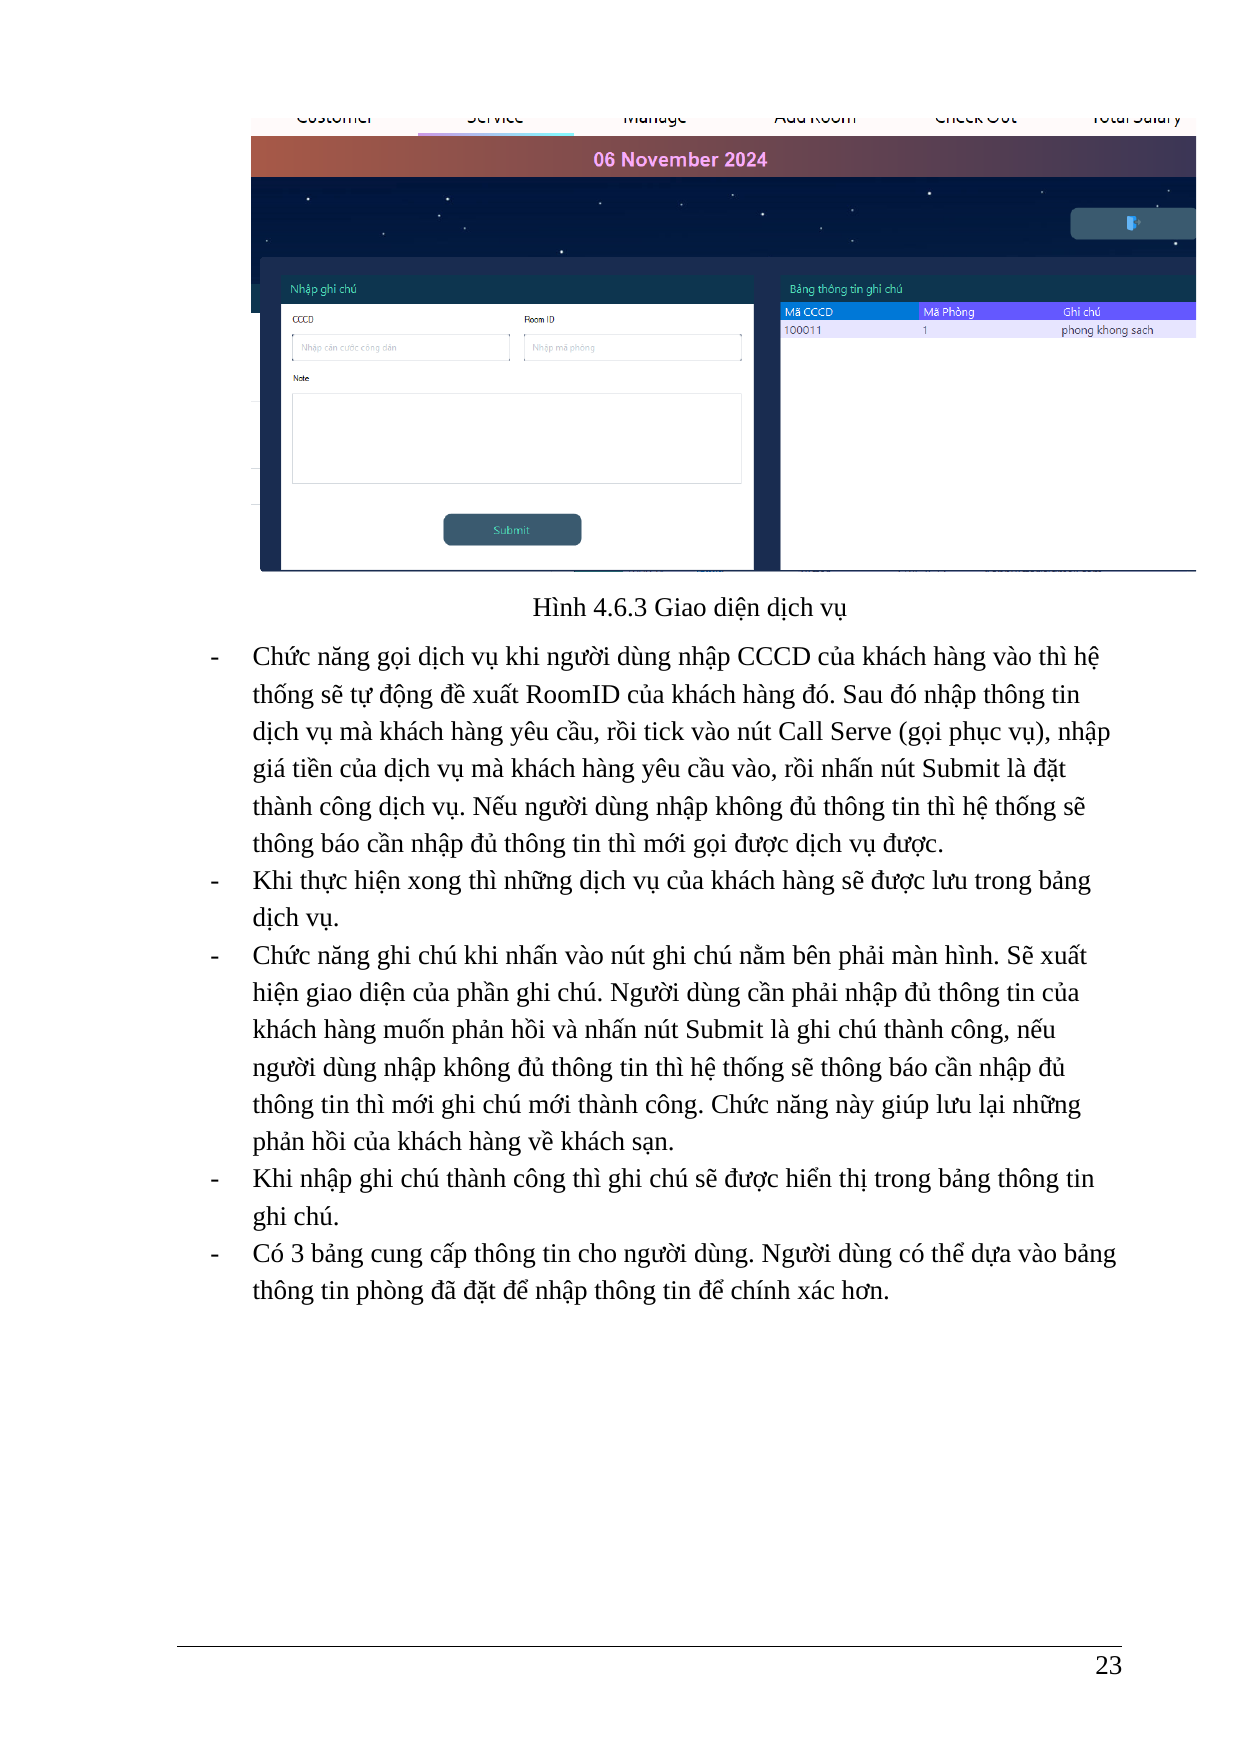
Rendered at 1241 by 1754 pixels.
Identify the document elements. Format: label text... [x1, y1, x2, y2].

list Có 3 bảng cung cấp thông tin cho người dùng. Người dùng có thể dựa vào bảng thông tin phòng đã đặt để nhập thông tin để chính xác hơn. [215, 1237, 1122, 1306]
list Chức năng gọi dịch vụ khi người dùng nhập CCCD của khách hàng vào thì hệ thống sẽ tự động đề xuất RoomID của khách hàng đó. Sau đó nhập thông tin dịch vụ mà khách hàng yêu cầu, rồi tick vào nút Call Serve (gọi phục vụ), nhập giá tiền của dịch vụ mà khách hàng yêu cầu vào, rồi nhấn nút Submit là đặt thành công dịch vụ. Nếu người dùng nhập không đủ thông tin thì hệ thống sẽ thông báo cần nhập đủ thông tin thì mới gọi được dịch vụ được. [215, 640, 1122, 858]
list Khi thực hiện xong thì những dịch vụ của khách hàng sẽ được lưu trong bảng dịch vụ. [215, 864, 1122, 933]
list Chức năng ghi chú khi nhấn vào nút ghi chú nằm bên phải màn hình. Sẽ xuất hiện giao diện của phần ghi chú. Người dùng cần phải nhập đủ thông tin của khách hàng muốn phản hồi và nhấn nút Submit là ghi chú thành công, nếu người dùng nhập không đủ thông tin thì hệ thống sẽ thông báo cần nhập đủ thông tin thì mới ghi chú mới thành công. Chức năng này giúp lưu lại những phản hồi của khách hàng về khách sạn. [215, 939, 1122, 1156]
text Hình 4.6.3 Giao diện dịch vụ [177, 591, 1122, 622]
picture [251, 118, 1197, 572]
list Khi nhập ghi chú thành công thì ghi chú sẽ được hiển thị trong bảng thông tin ghi chú. [215, 1162, 1122, 1231]
